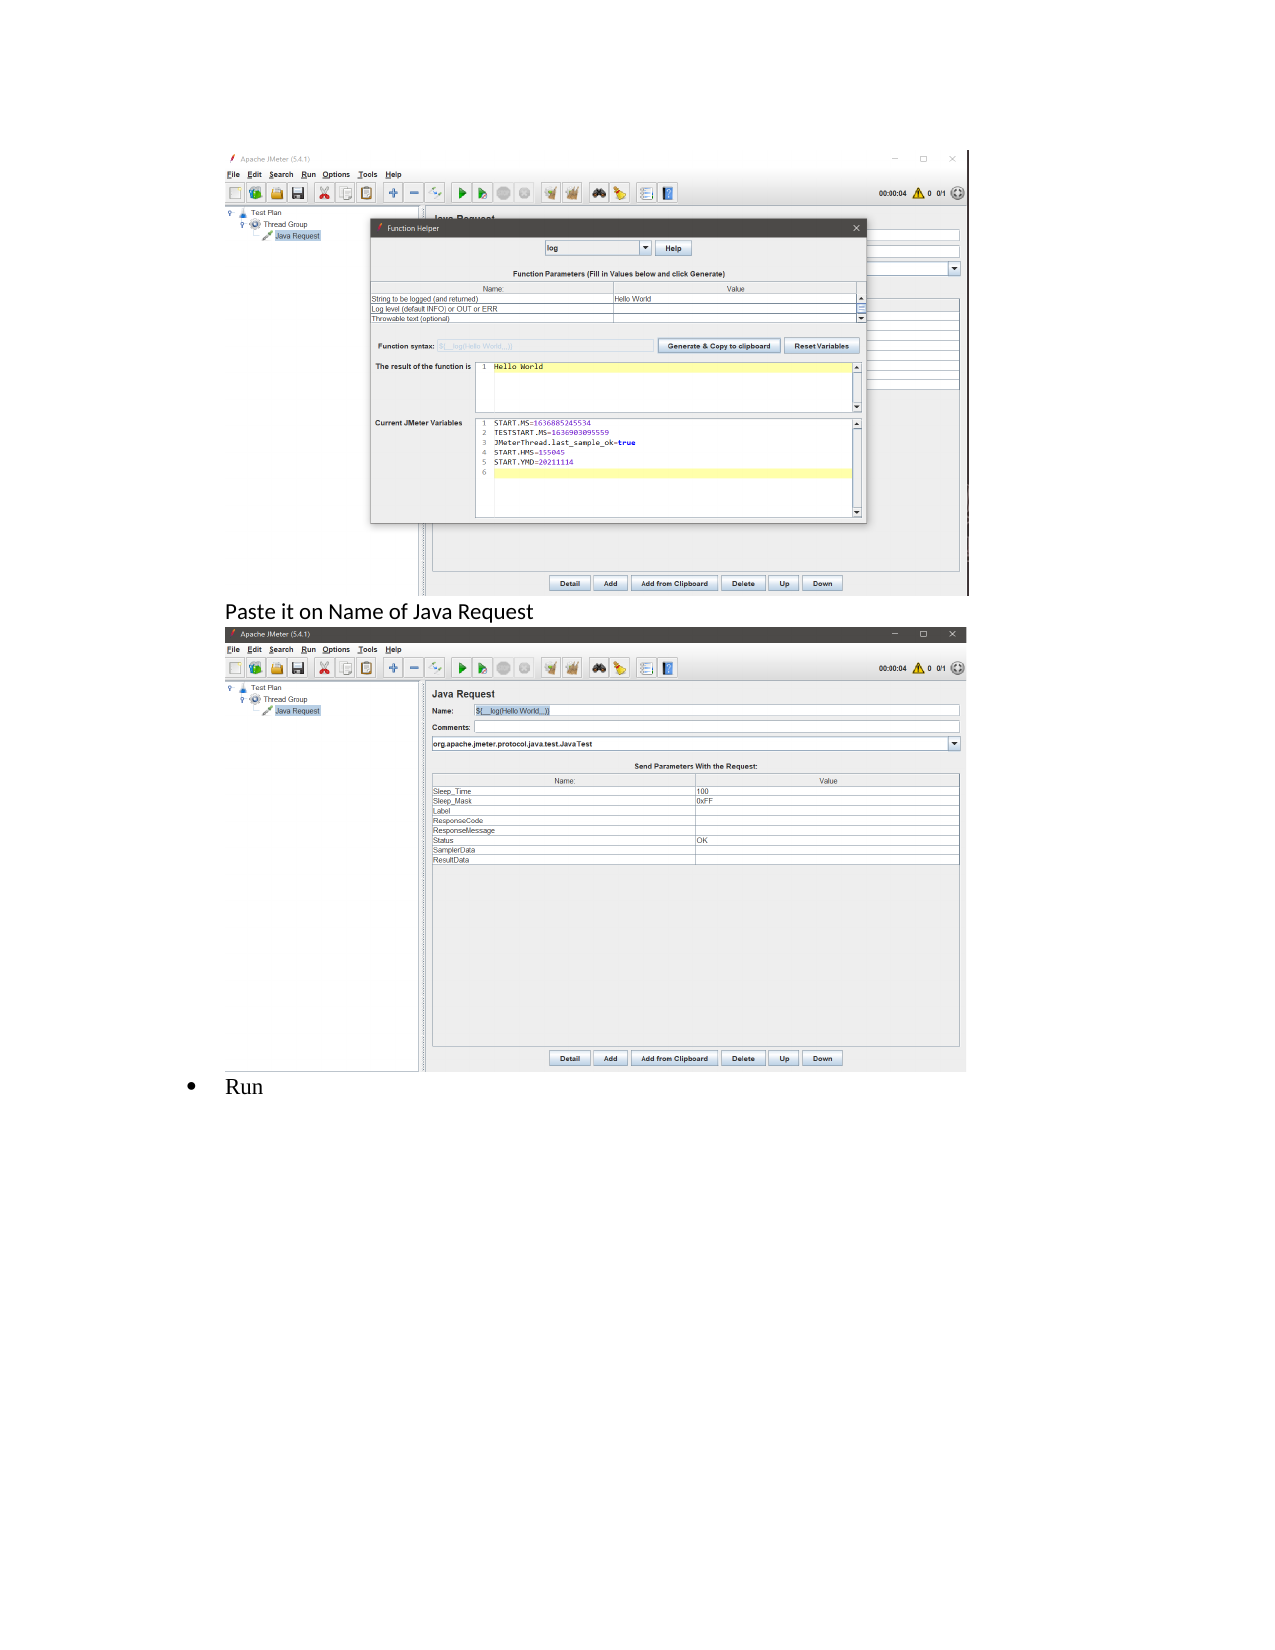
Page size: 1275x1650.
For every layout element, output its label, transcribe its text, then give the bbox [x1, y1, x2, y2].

list Run [187, 1073, 1125, 1100]
picture [225, 150, 969, 596]
picture [225, 627, 967, 1072]
list Paste it on Name of Java Request [225, 597, 1125, 625]
